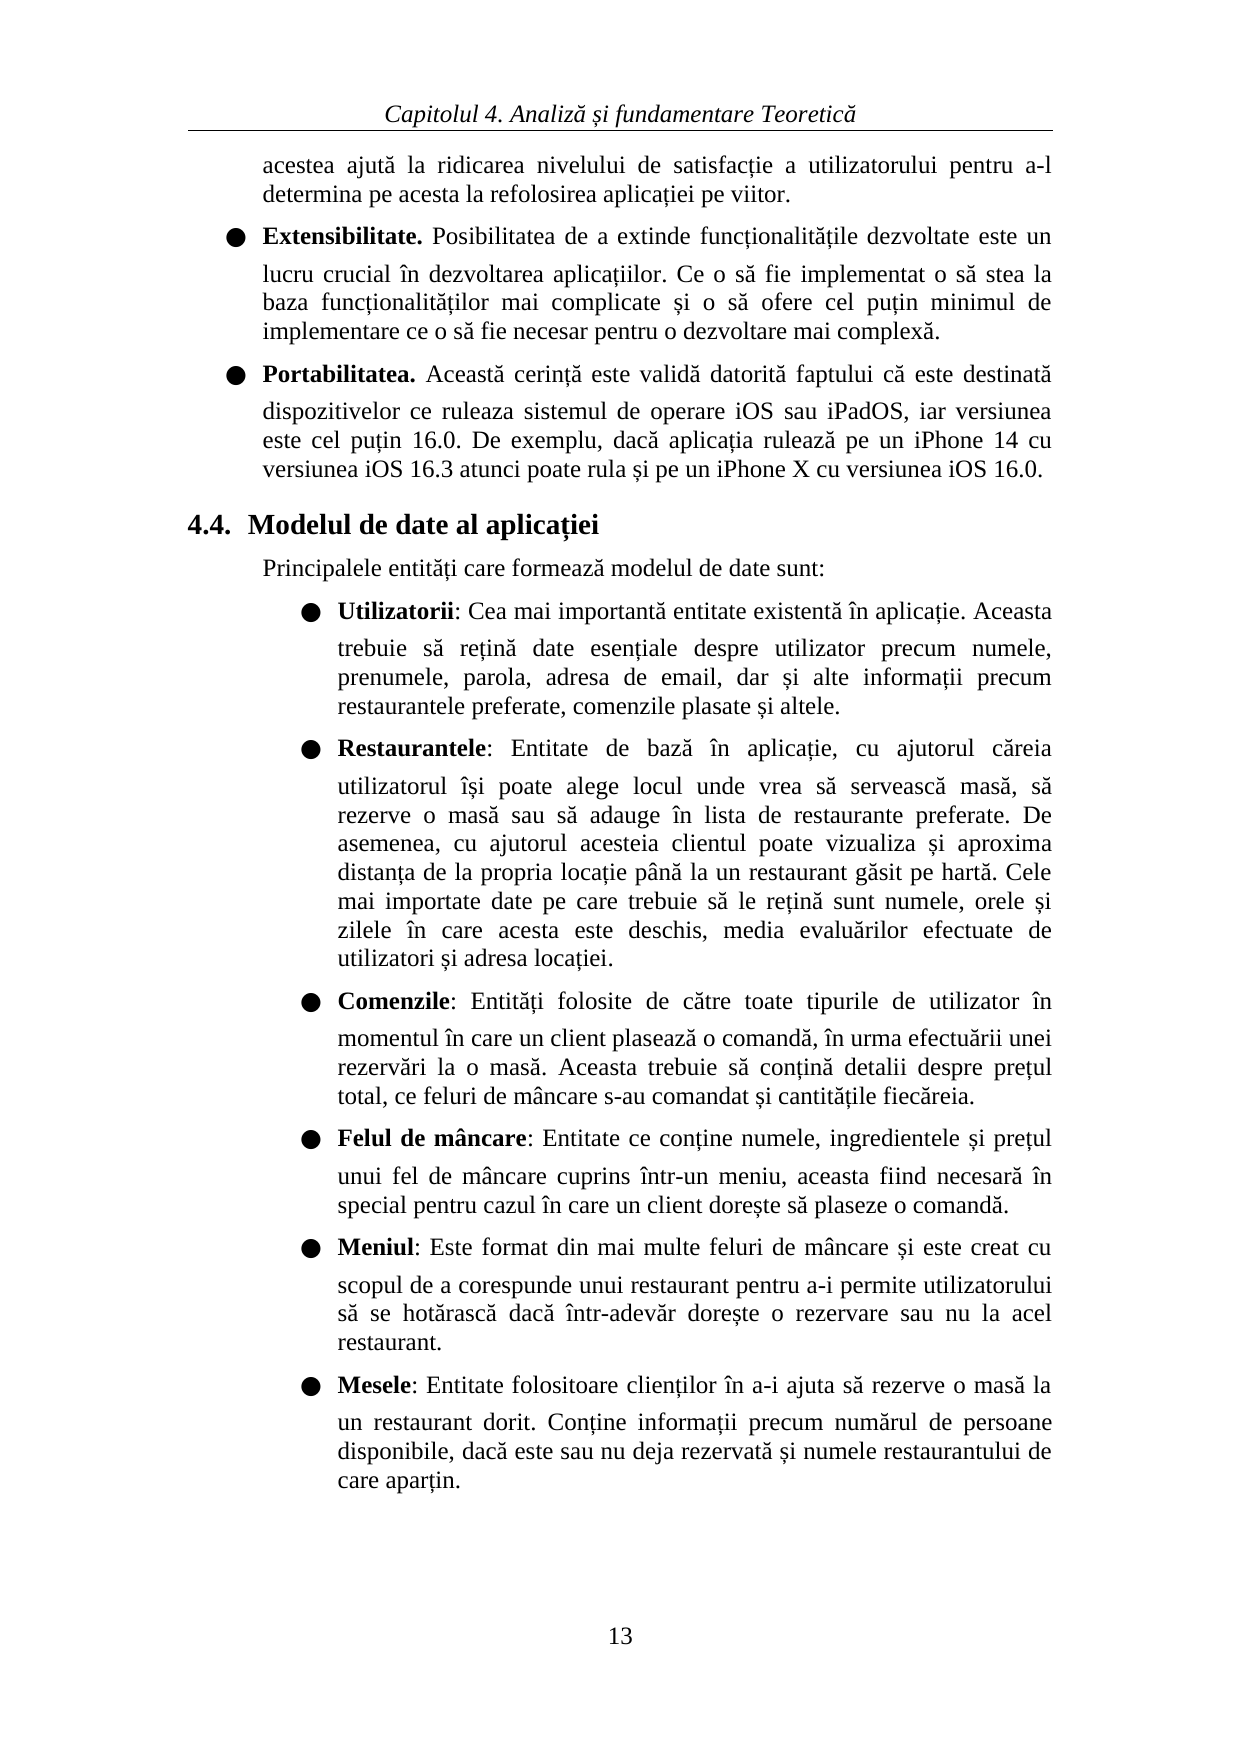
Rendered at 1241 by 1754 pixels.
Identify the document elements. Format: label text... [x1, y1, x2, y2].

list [225, 150, 1053, 207]
subtitle Modelul de date al aplicației [187, 507, 1053, 541]
list Portabilitatea. Această cerință este validă datorită faptului că este destinată dispozitivelor ce ruleaza sistemul de operare iOS sau iPadOS, iar versiunea este cel puțin 16.0. De exemplu, dacă aplicația rulează pe un iPhone 14 cu versiunea iOS 16.3 atunci poate rula și pe un iPhone X cu versiunea iOS 16.0. [225, 345, 1053, 482]
list Utilizatorii: Cea mai importantă entitate existentă în aplicație. Aceasta trebuie să rețină date esențiale despre utilizator precum numele, prenumele, parola, adresa de email, dar și alte informații precum restaurantele preferate, comenzile plasate și altele. [300, 582, 1053, 720]
list Mesele: Entitate folositoare clienților în a-i ajuta să rezerve o masă la un restaurant dorit. Conține informații precum numărul de persoane disponibile, dacă este sau nu deja rezervată și numele restaurantului de care aparțin. [300, 1356, 1053, 1493]
text Principalele entități care formează modelul de date sunt: [187, 553, 1053, 582]
list Felul de mâncare: Entitate ce conține numele, ingredientele și prețul unui fel de mâncare cuprins într-un meniu, aceasta fiind necesară în special pentru cazul în care un client dorește să plaseze o comandă. [300, 1110, 1053, 1218]
list Meniul: Este format din mai multe feluri de mâncare și este creat cu scopul de a corespunde unui restaurant pentru a-i permite utilizatorului să se hotărască dacă într-adevăr dorește o rezervare sau nu la acel restaurant. [300, 1218, 1053, 1356]
list Comenzile: Entități folosite de către toate tipurile de utilizator în momentul în care un client plasează o comandă, în urma efectuării unei rezervări la o masă. Aceasta trebuie să conțină detalii despre prețul total, ce feluri de mâncare s-au comandat și cantitățile fiecăreia. [300, 972, 1053, 1110]
list Restaurantele: Entitate de bază în aplicație, cu ajutorul căreia utilizatorul își poate alege locul unde vrea să servească masă, să rezerve o masă sau să adauge în lista de restaurante preferate. De asemenea, cu ajutorul acesteia clientul poate vizualiza și aproxima distanța de la propria locație până la un restaurant găsit pe hartă. Cele mai importate date pe care trebuie să le rețină sunt numele, orele și zilele în care acesta este deschis, media evaluărilor efectuate de utilizatori și adresa locației. [300, 720, 1053, 972]
list Extensibilitate. Posibilitatea de a extinde funcționalitățile dezvoltate este un lucru crucial în dezvoltarea aplicațiilor. Ce o să fie implementat o să stea la baza funcționalităților mai complicate și o să ofere cel puțin minimul de implementare ce o să fie necesar pentru o dezvoltare mai complexă. [225, 207, 1053, 345]
